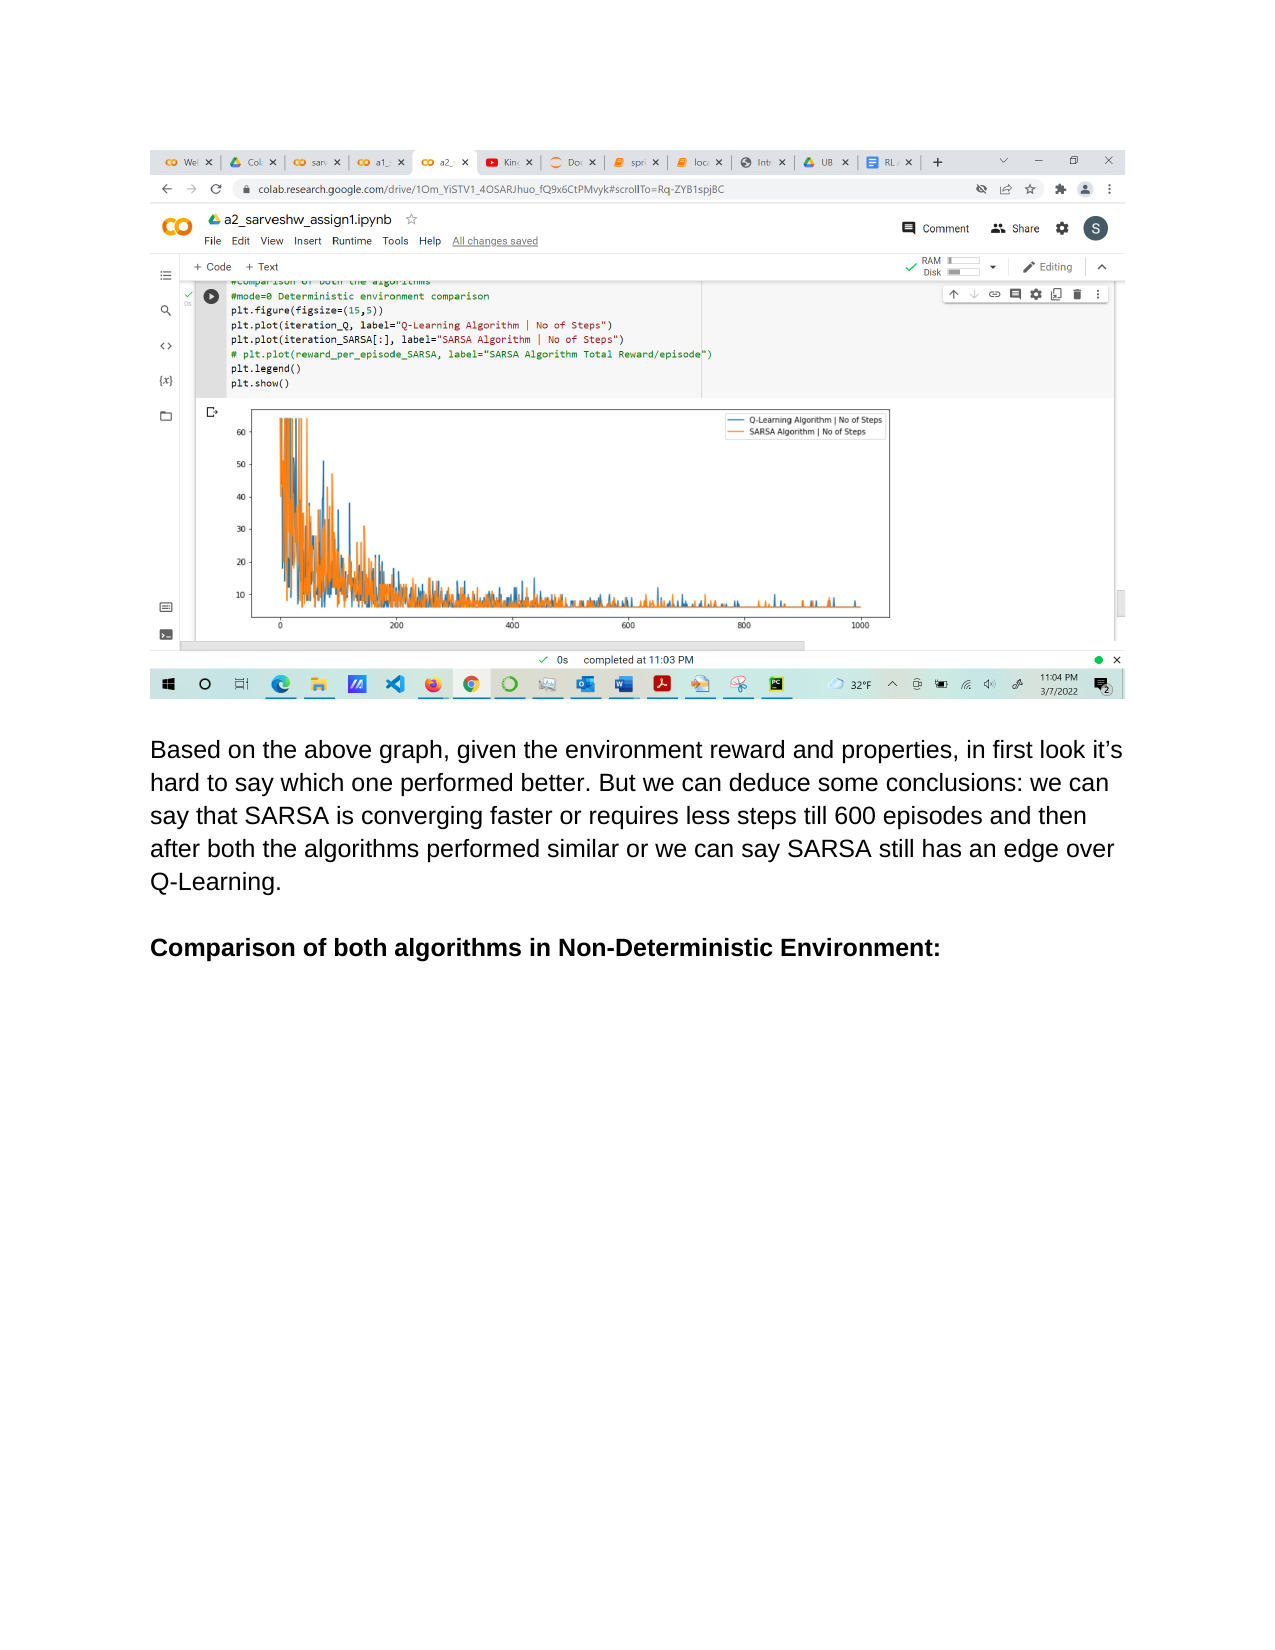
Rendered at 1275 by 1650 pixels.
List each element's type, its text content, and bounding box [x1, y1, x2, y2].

text Comparison of both algorithms in Non-Deterministic Environment: [150, 933, 1125, 962]
picture [150, 150, 1125, 699]
text Based on the above graph, given the environment reward and properties, in first look it’s hard to say which one performed better. But we can deduce some conclusions: we can say that SARSA is converging faster or requires less steps till 600 episodes and then after both the algorithms performed similar or we can say SARSA still has an edge over Q-Learning. [150, 735, 1125, 896]
